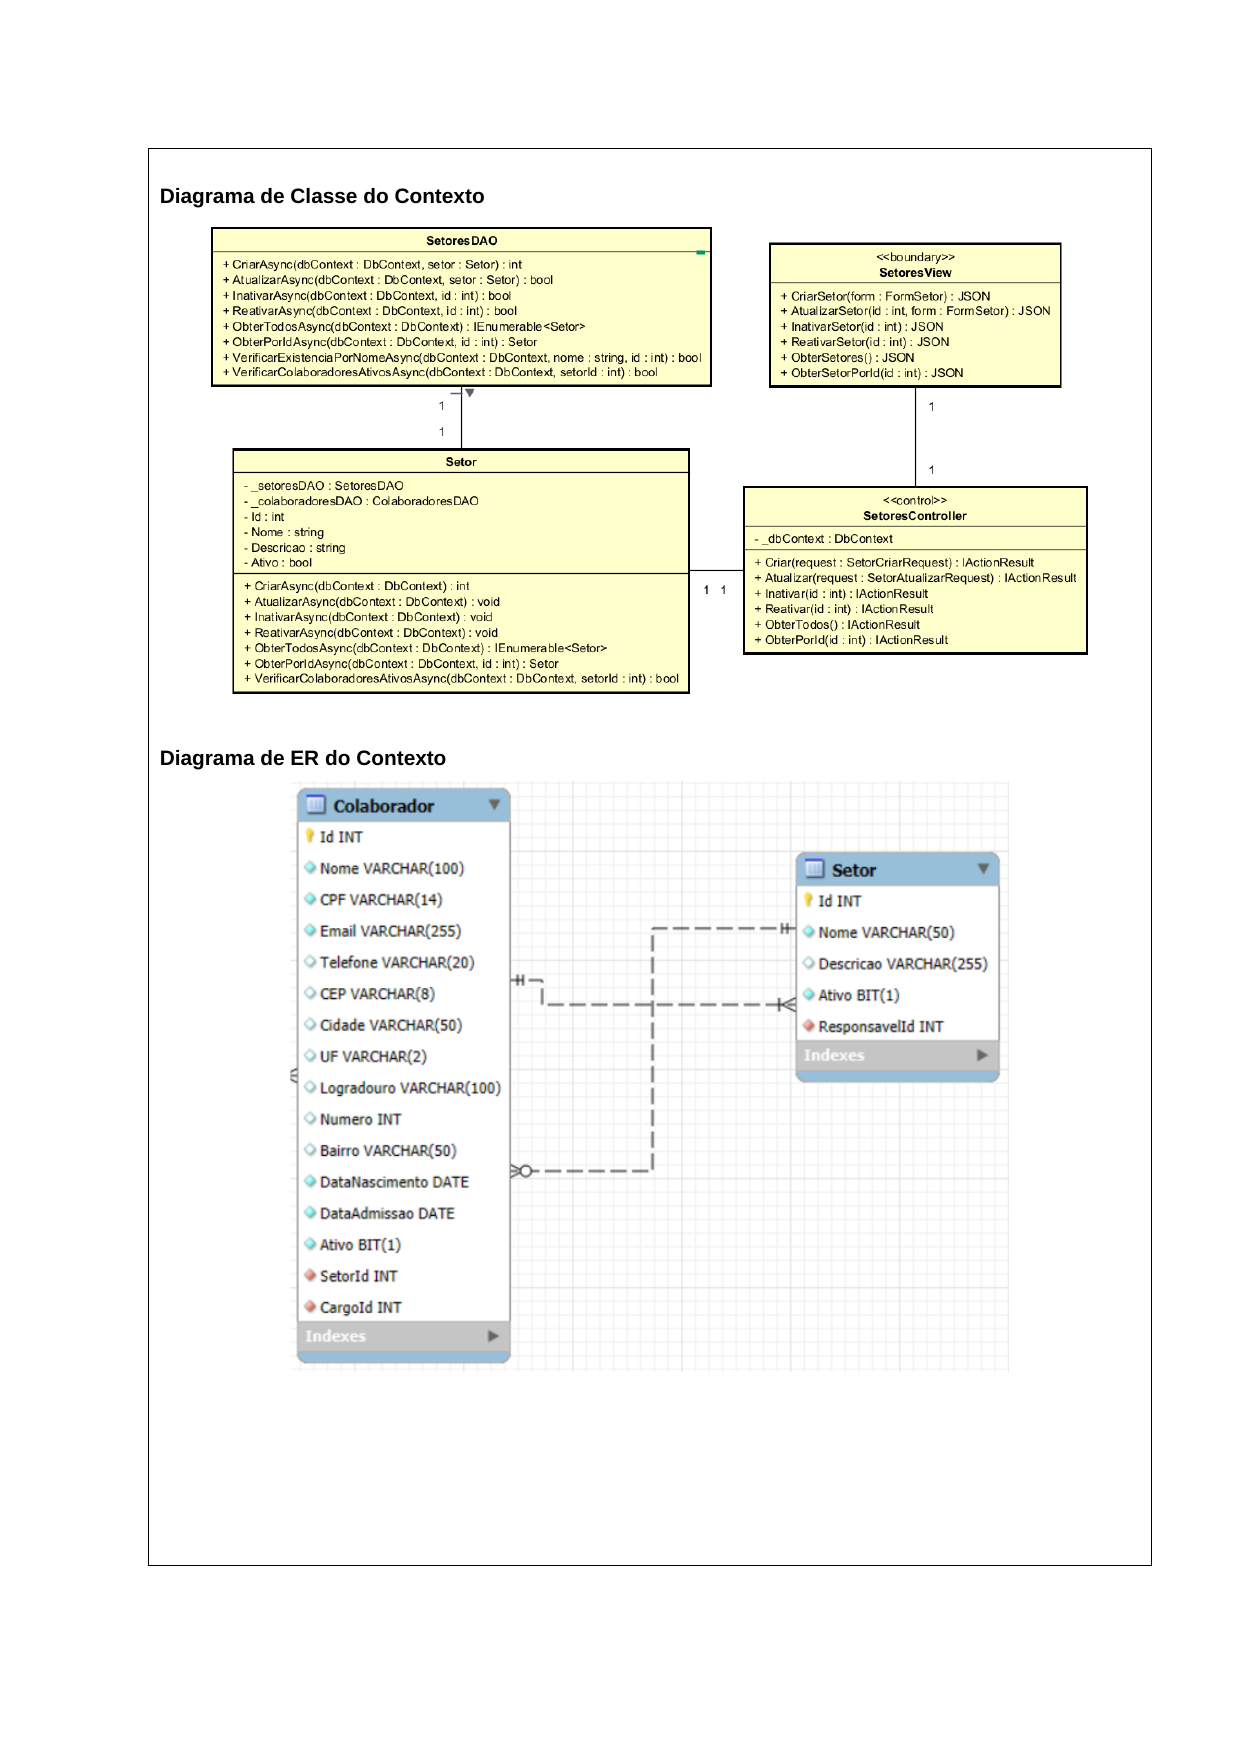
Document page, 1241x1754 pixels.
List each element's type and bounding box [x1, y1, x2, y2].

picture [290, 781, 1009, 1372]
table_cell [149, 149, 1151, 1565]
picture [206, 220, 1093, 696]
